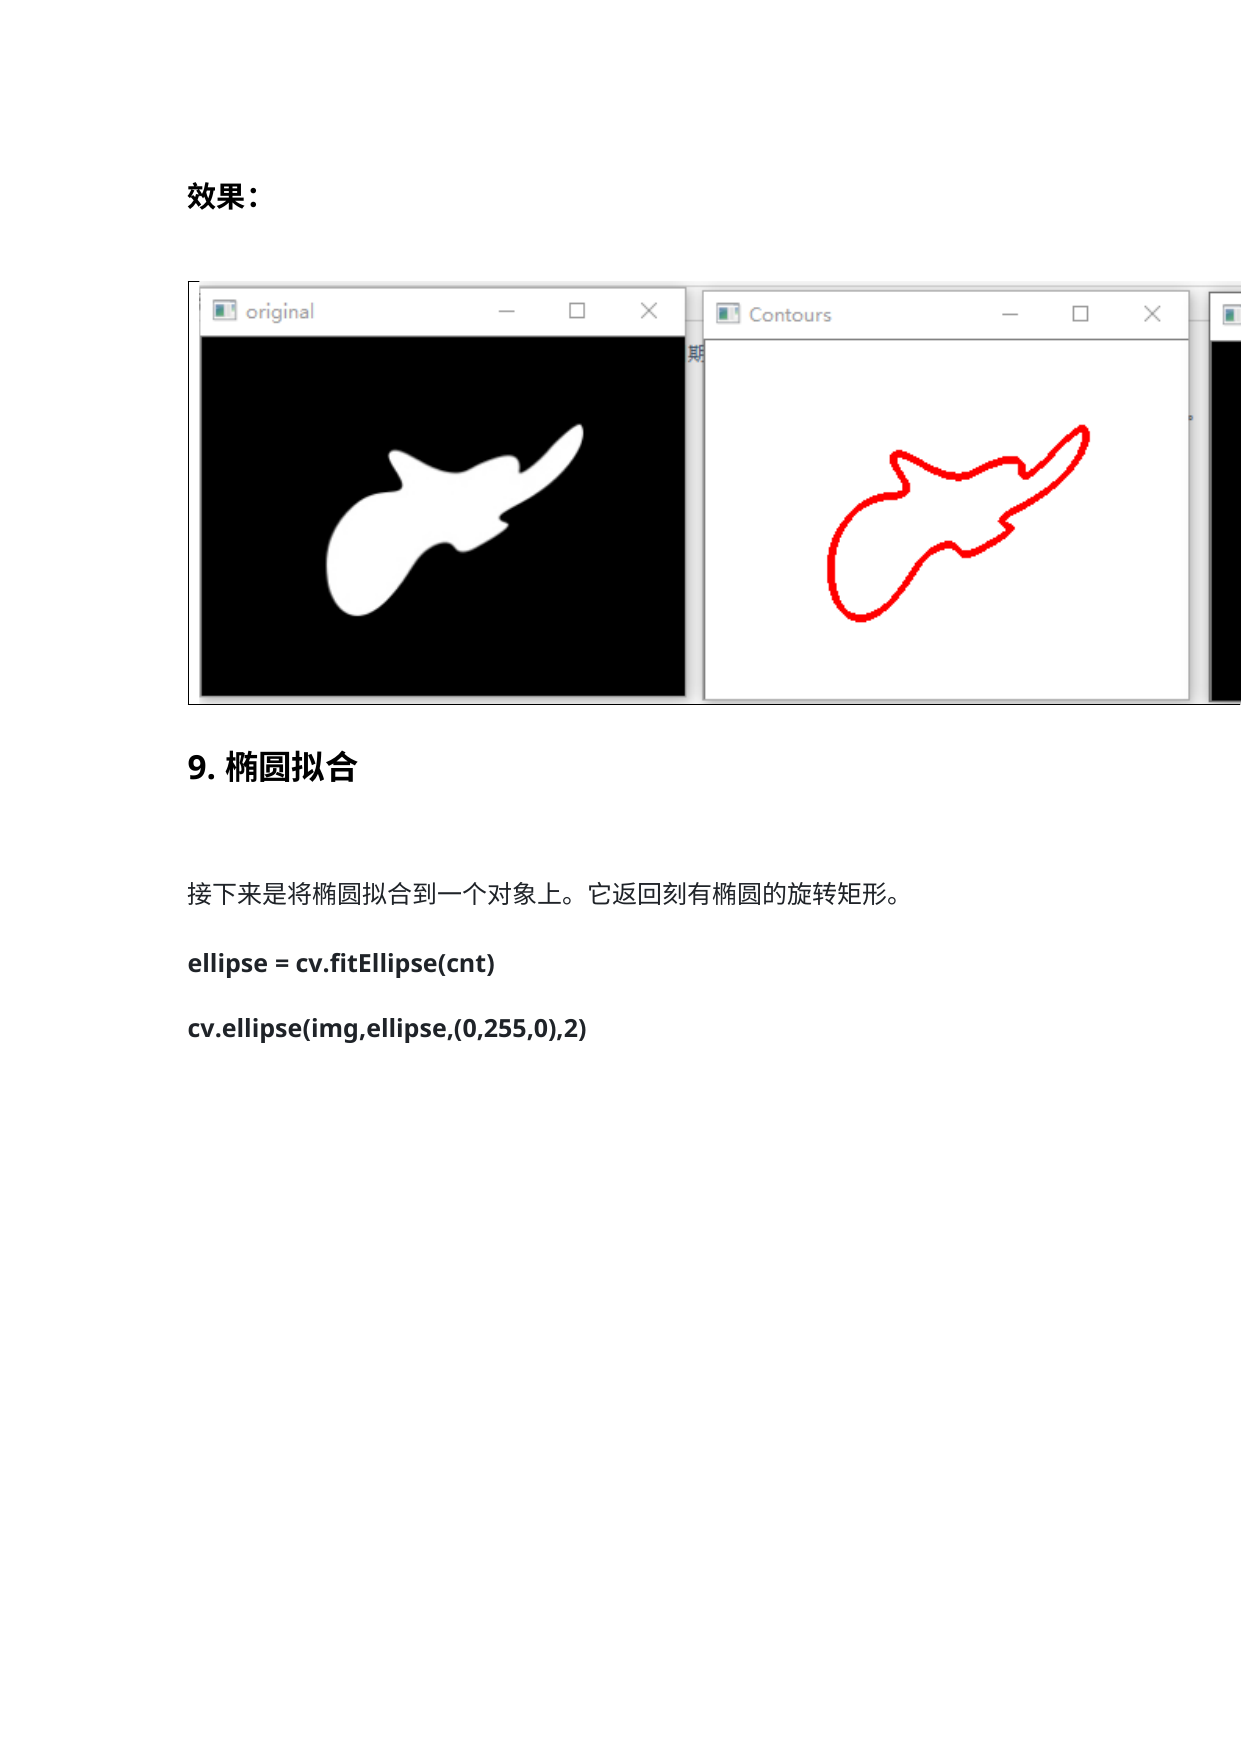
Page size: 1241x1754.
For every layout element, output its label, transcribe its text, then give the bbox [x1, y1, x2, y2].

table_header [189, 282, 199, 704]
subtitle 9. 椭圆拟合 [187, 732, 1053, 797]
text ellipse = cv.fitEllipse(cnt) [187, 930, 1053, 995]
text 接下来是将椭圆拟合到一个对象上。它返回刻有椭圆的旋转矩形。 [187, 860, 1053, 925]
picture [199, 281, 1241, 704]
subtitle 效果： [187, 162, 1053, 227]
text cv.ellipse(img,ellipse,(0,255,0),2) [187, 995, 1053, 1060]
